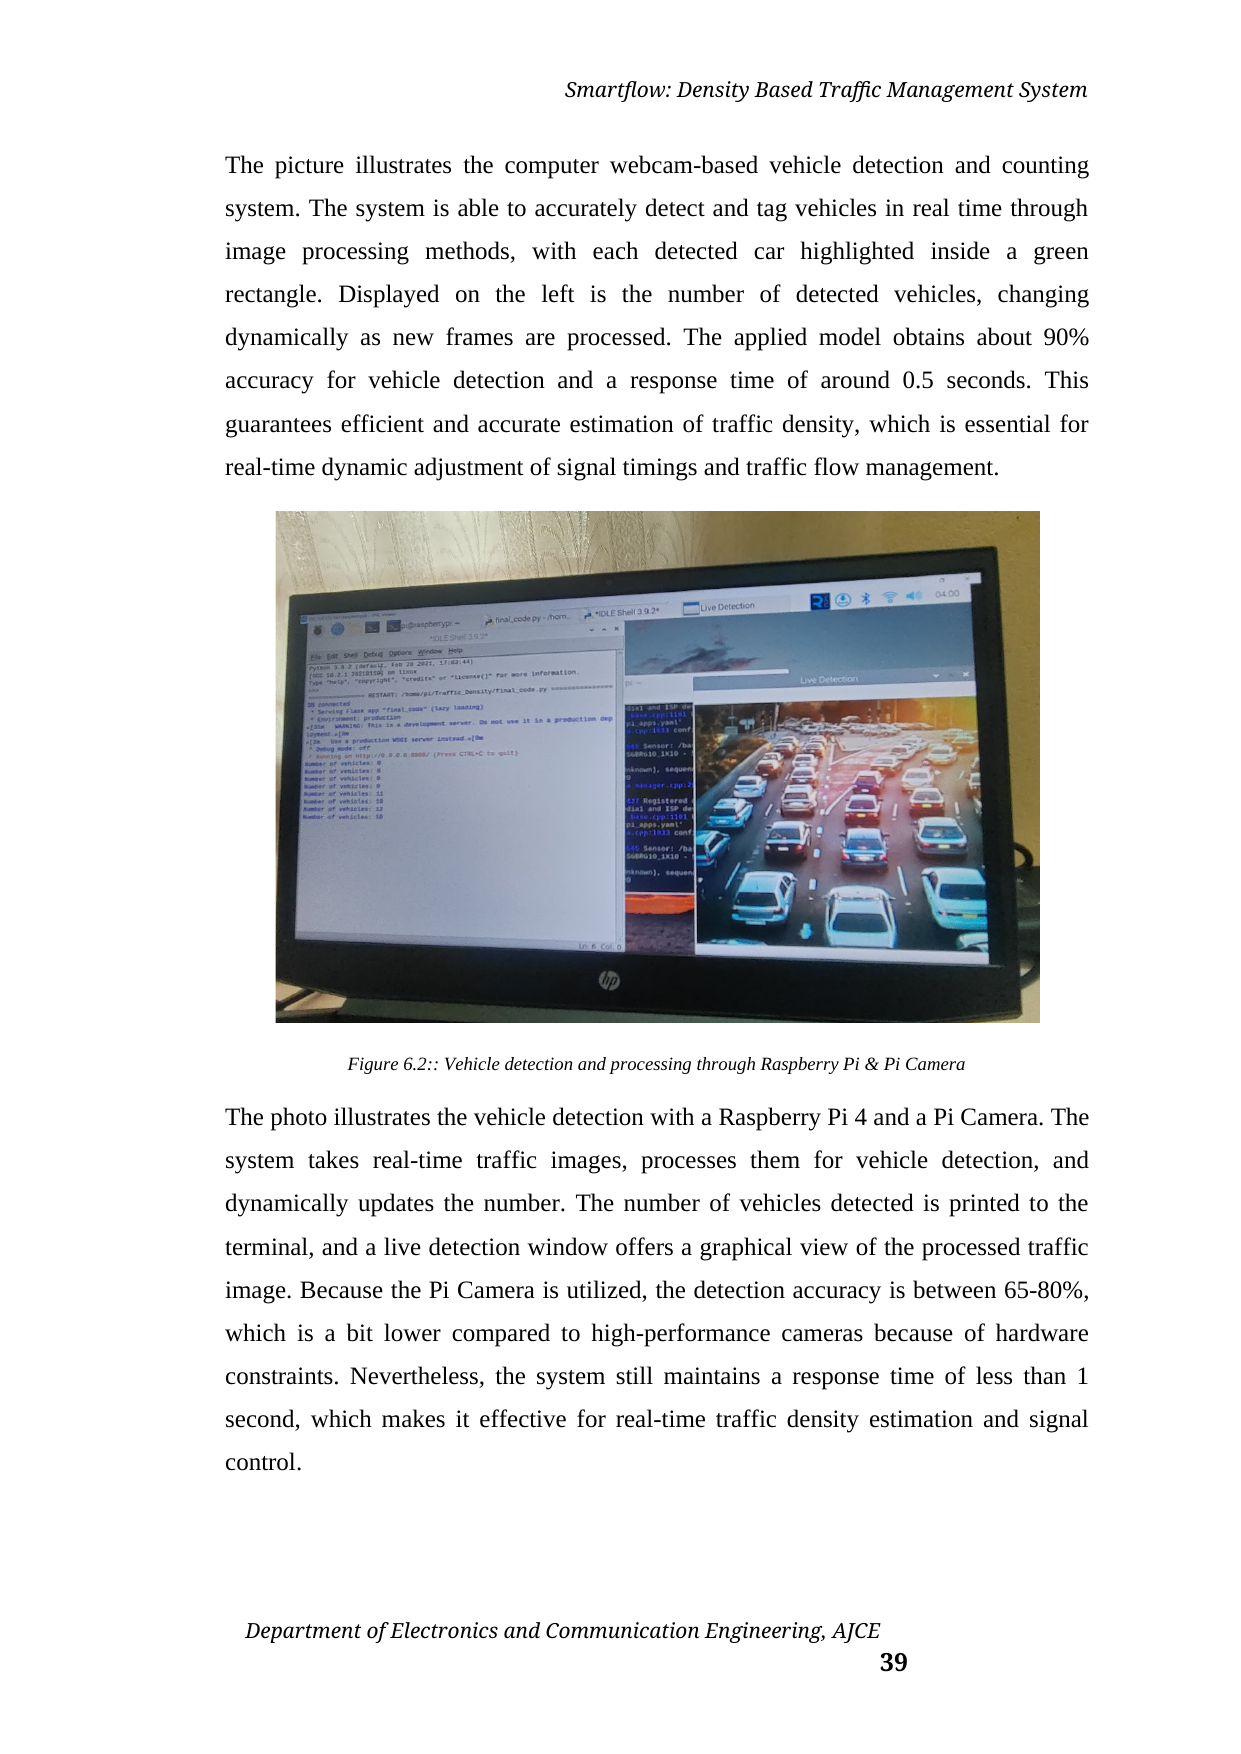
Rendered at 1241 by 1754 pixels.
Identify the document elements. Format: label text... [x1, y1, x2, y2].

picture [275, 511, 1040, 1023]
text The photo illustrates the vehicle detection with a Raspberry Pi 4 and a Pi Camera. The system takes real-time traffic images, processes them for vehicle detection, and dynamically updates the number. The number of vehicles detected is printed to the terminal, and a live detection window offers a graphical view of the processed traffic image. Because the Pi Camera is utilized, the detection accuracy is between 65-80%, which is a bit lower compared to high-performance cameras because of hardware constraints. Nevertheless, the system still maintains a response time of less than 1 second, which makes it effective for real-time traffic density estimation and signal control. [225, 1102, 1090, 1476]
text Figure 6.2:: Vehicle detection and processing through Raspberry Pi & Pi Camera [225, 1053, 1090, 1075]
text The picture illustrates the computer webcam-based vehicle detection and counting system. The system is able to accurately detect and tag vehicles in real time through image processing methods, with each detected car highlighted inside a green rectangle. Displayed on the left is the number of detected vehicles, changing dynamically as new frames are processed. The applied model obtains about 90% accuracy for vehicle detection and a response time of around 0.5 seconds. This guarantees efficient and accurate estimation of traffic density, which is essential for real-time dynamic adjustment of signal timings and traffic flow management. [225, 150, 1090, 481]
